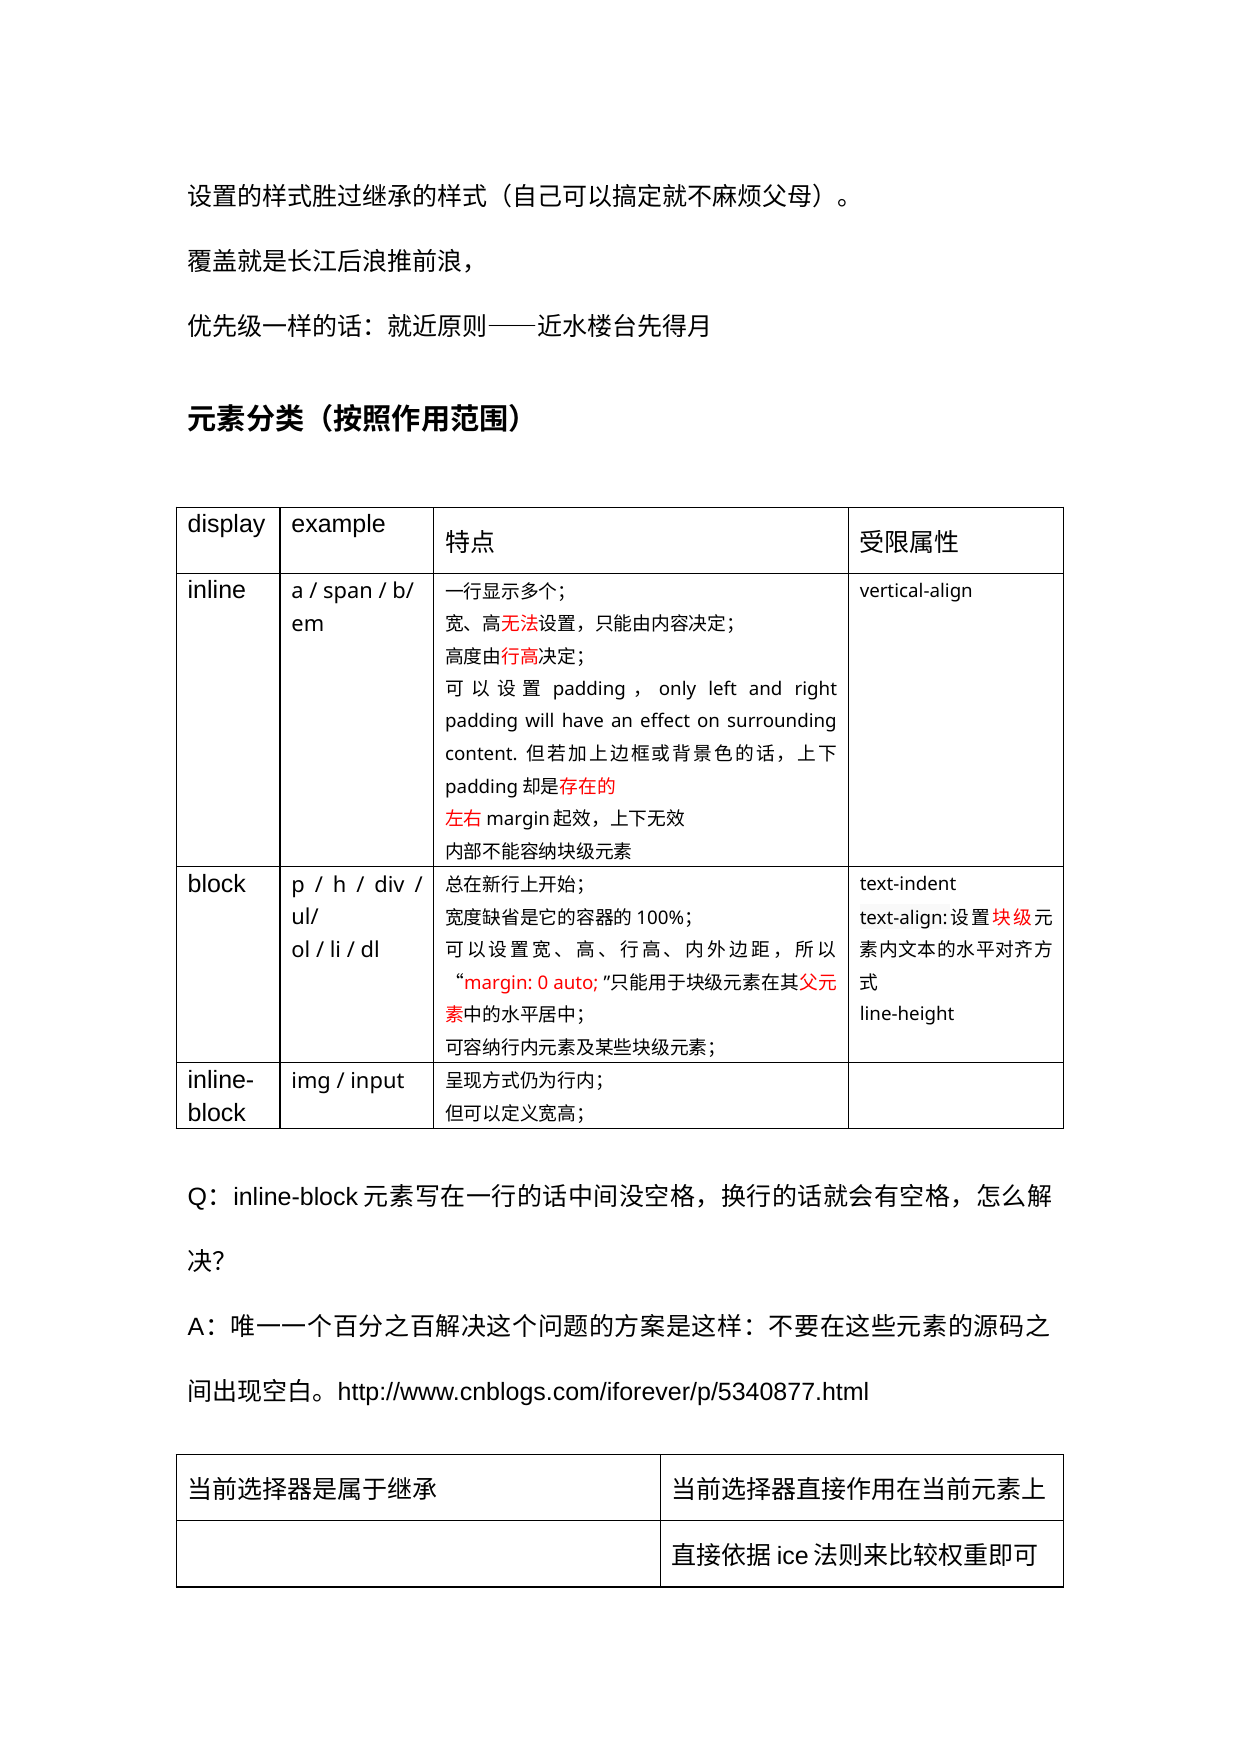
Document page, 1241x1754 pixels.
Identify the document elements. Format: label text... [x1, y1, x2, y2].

table_cell 一行显示多个； 宽、高无法设置，只能由内容决定； 高度由行高决定； 可以设置padding，only left and right padding will have an effect on surrounding content. 但若加上边框或背景色的话，上下padding却是存在的 左右margin起效，上下无效 内部不能容纳块级元素 [434, 574, 848, 866]
list 优先级一样的话：就近原则——近水楼台先得月 [187, 292, 1053, 357]
list A：唯一一个百分之百解决这个问题的方案是这样：不要在这些元素的源码之间出现空白。http://www.cnblogs.com/iforever/p/5340877.html [187, 1292, 1053, 1422]
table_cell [177, 1521, 660, 1586]
table_cell 总在新行上开始； 宽度缺省是它的容器的100%； 可以设置宽、高、行高、内外边距，所以“margin: 0 auto; ”只能用于块级元素在其父元素中的水平居中； 可容纳行内元素及某些块级元素； [434, 867, 848, 1062]
table_header 当前选择器是属于继承 [177, 1455, 660, 1520]
list Q：inline-block元素写在一行的话中间没空格，换行的话就会有空格，怎么解决？ [187, 1162, 1053, 1292]
table_cell p / h / div / ul/ ol / li / dl [281, 867, 433, 1062]
table_cell 呈现方式仍为行内； 但可以定义宽高； [434, 1063, 848, 1128]
table_cell inline-block [177, 1063, 279, 1128]
table_header 特点 [434, 508, 848, 573]
table_cell a / span / b/ em [281, 574, 433, 866]
table_cell inline [177, 574, 279, 866]
table_cell block [177, 867, 279, 1062]
table_header display [177, 508, 279, 573]
table_cell img / input [281, 1063, 433, 1128]
table_cell [849, 1063, 1063, 1128]
table_header 受限属性 [849, 508, 1063, 573]
subtitle 元素分类（按照作用范围） [187, 384, 1053, 449]
table_cell text-indent text-align:设置块级元素内文本的水平对齐方式 line-height [849, 867, 1063, 1062]
table_cell vertical-align [849, 574, 1063, 866]
table_cell 直接依据ice法则来比较权重即可 [661, 1521, 1063, 1586]
table_header example [281, 508, 433, 573]
list 覆盖就是长江后浪推前浪， [187, 227, 1053, 292]
table_header 当前选择器直接作用在当前元素上 [661, 1455, 1063, 1520]
list 设置的样式胜过继承的样式（自己可以搞定就不麻烦父母）。 [187, 162, 1053, 227]
